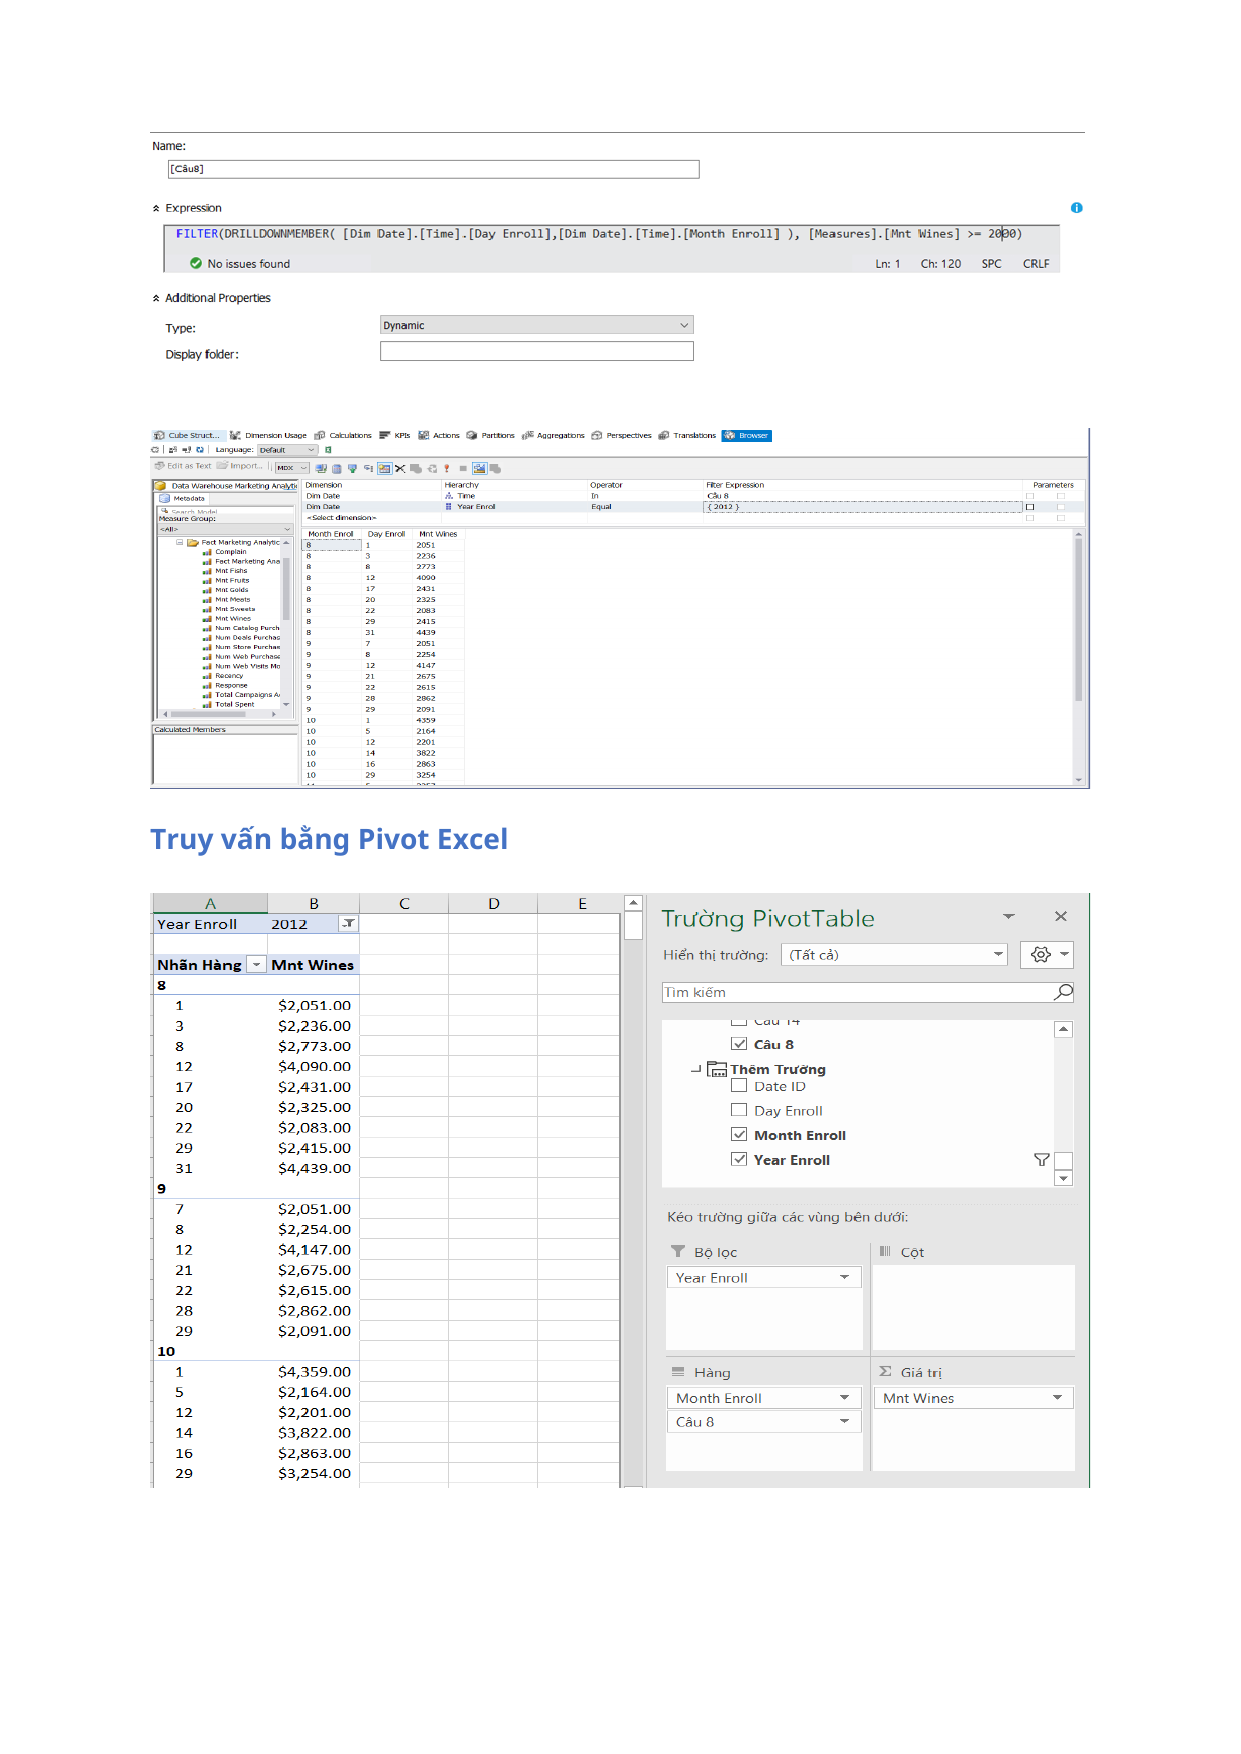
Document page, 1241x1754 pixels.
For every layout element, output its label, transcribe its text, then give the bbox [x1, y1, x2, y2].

picture [150, 428, 1091, 789]
text Truy vấn bằng Pivot Excel [150, 819, 1090, 858]
picture [150, 893, 1091, 1488]
picture [150, 131, 1091, 415]
